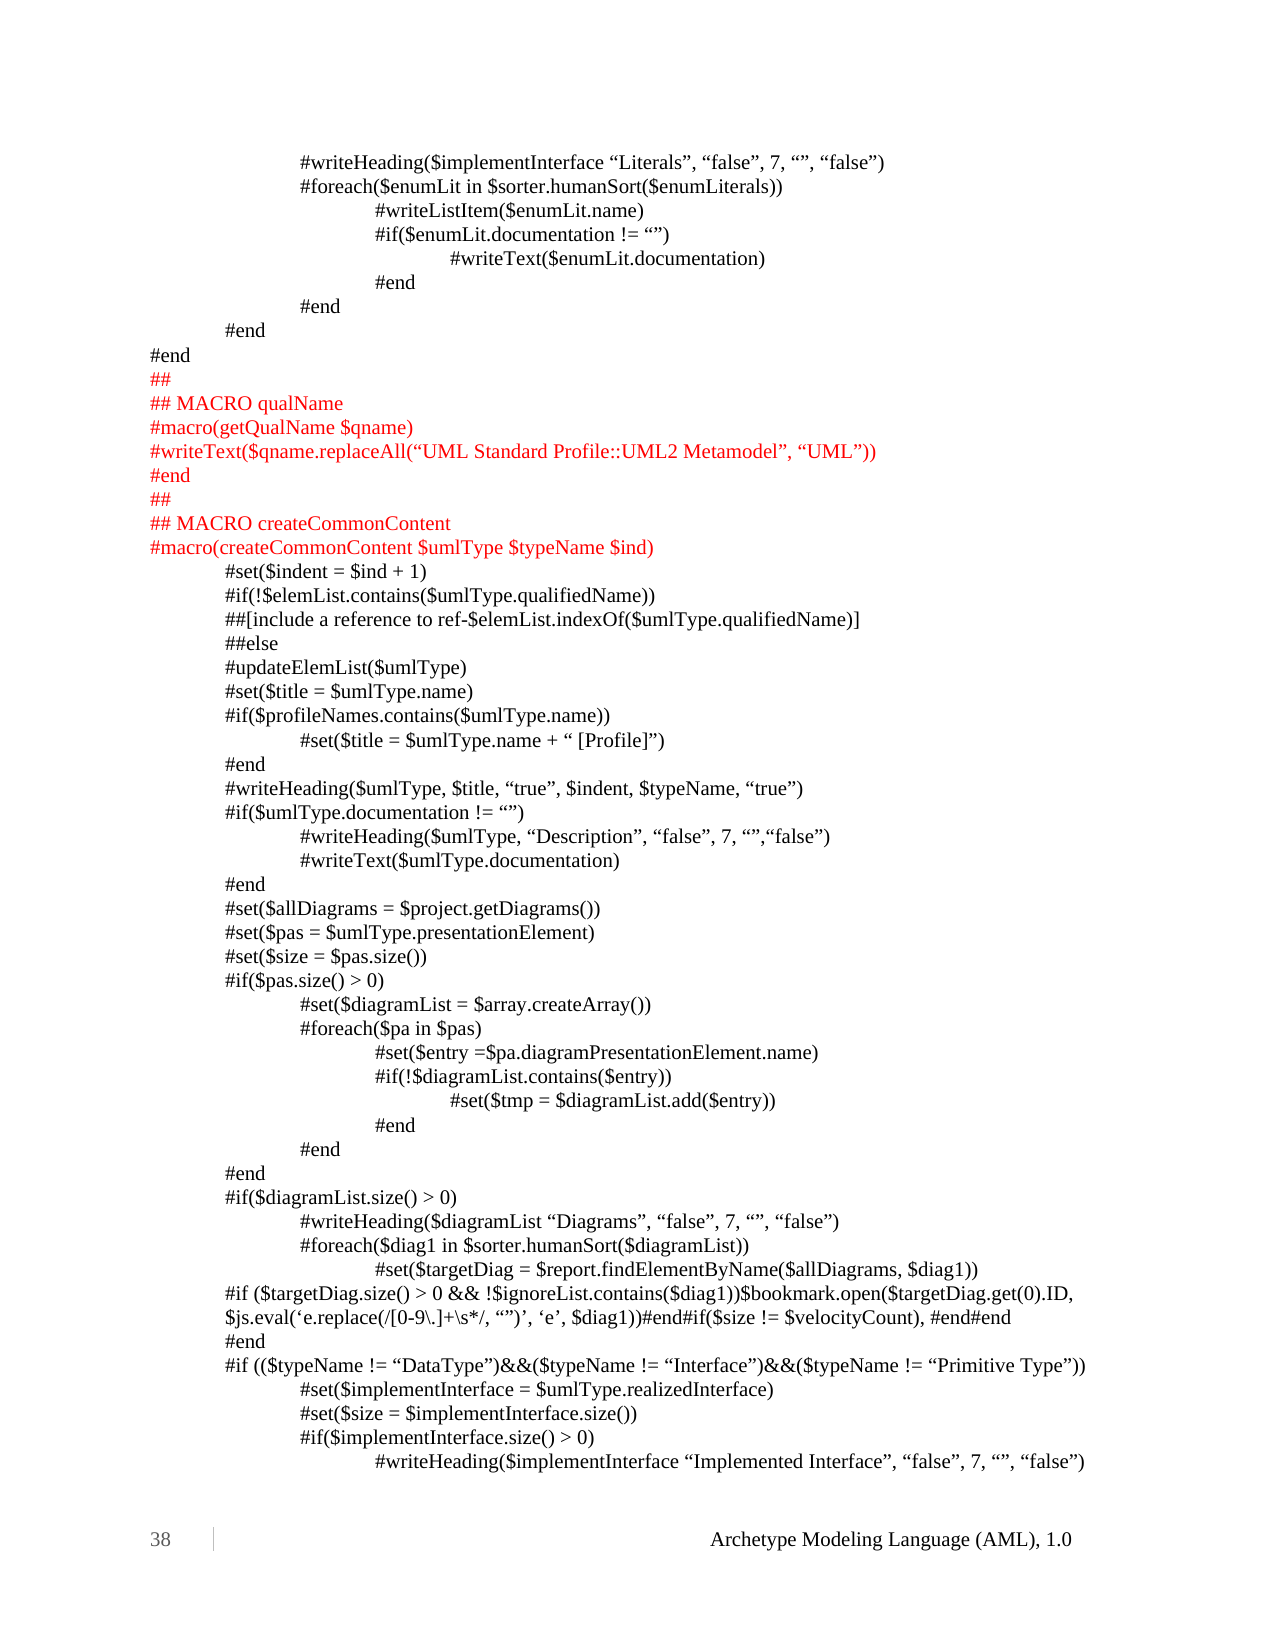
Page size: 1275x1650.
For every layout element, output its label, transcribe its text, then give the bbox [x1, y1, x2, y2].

text #if(!$diagramList.contains($entry)) [300, 1064, 1125, 1088]
text #writeHeading($implementInterface “Implemented Interface”, “false”, 7, “”, “false”) [300, 1449, 1125, 1473]
text ## [150, 487, 1125, 511]
text #end [150, 752, 1125, 776]
text #set($implementInterface = $umlType.realizedInterface) [225, 1377, 1125, 1401]
text #writeHeading($implementInterface “Literals”, “false”, 7, “”, “false”) [300, 150, 1125, 174]
text #writeListItem($enumLit.name) [375, 198, 1125, 222]
text #if($implementInterface.size() > 0) [225, 1425, 1125, 1449]
text ## MACRO createCommonContent [150, 511, 1125, 535]
text #set($diagramList = $array.createArray()) [225, 992, 1125, 1016]
text #writeText($enumLit.documentation) [450, 246, 1125, 270]
text #set($pas = $umlType.presentationElement) [225, 920, 1125, 944]
text #set($indent = $ind + 1) [150, 559, 1125, 583]
text #writeHeading($umlType, $title, “true”, $indent, $typeName, “true”) [150, 776, 1125, 800]
text #writeText($umlType.documentation) [225, 848, 1125, 872]
text #set($size = $implementInterface.size()) [225, 1401, 1125, 1425]
text #foreach($enumLit in $sorter.humanSort($enumLiterals)) [300, 174, 1125, 198]
text #set($entry =$pa.diagramPresentationElement.name) [300, 1040, 1125, 1064]
text #set($allDiagrams = $project.getDiagrams()) [225, 896, 1125, 920]
text #if($diagramList.size() > 0) [225, 1185, 1125, 1209]
text #macro(getQualName $qname) [150, 415, 1125, 439]
text #if($pas.size() > 0) [225, 968, 1125, 992]
text #set($size = $pas.size()) [225, 944, 1125, 968]
text #end [150, 342, 1125, 367]
text #end [225, 1329, 1125, 1353]
text #if (($typeName != “DataType”)&&($typeName != “Interface”)&&($typeName != “Primitive Type”)) [225, 1353, 1125, 1377]
text #set($targetDiag = $report.findElementByName($allDiagrams, $diag1)) [300, 1257, 1125, 1281]
text #if ($targetDiag.size() > 0 && !$ignoreList.contains($diag1))$bookmark.open($targetDiag.get(0).ID, $js.eval(‘e.replace(/[0-9\.]+\s*/, “”)’, ‘e’, $diag1))#end#if($size != $velocityCount), #end#end [225, 1281, 1125, 1329]
text ##[include a reference to ref-$elemList.indexOf($umlType.qualifiedName)] [150, 607, 1125, 631]
text #set($title = $umlType.name + “ [Profile]”) [225, 727, 1125, 752]
text #end [150, 463, 1125, 487]
text #end [300, 294, 1125, 318]
text #writeHeading($diagramList “Diagrams”, “false”, 7, “”, “false”) [225, 1209, 1125, 1233]
text #end [375, 1112, 1125, 1137]
text #foreach($pa in $pas) [225, 1016, 1125, 1040]
text #writeHeading($umlType, “Description”, “false”, 7, “”,“false”) [225, 824, 1125, 848]
text #if(!$elemList.contains($umlType.qualifiedName)) [150, 583, 1125, 607]
text #end [225, 1137, 1125, 1161]
text ## MACRO qualName [150, 391, 1125, 415]
text #if($enumLit.documentation != “”) [375, 222, 1125, 246]
text #if($umlType.documentation != “”) [150, 800, 1125, 824]
text #set($title = $umlType.name) [150, 679, 1125, 703]
text #set($tmp = $diagramList.add($entry)) [375, 1088, 1125, 1112]
text #end [225, 318, 1125, 342]
text #updateElemList($umlType) [150, 655, 1125, 679]
text #end [225, 872, 1125, 896]
text #macro(createCommonContent $umlType $typeName $ind) [150, 535, 1125, 559]
text #end [375, 270, 1125, 294]
text ##else [150, 631, 1125, 655]
text #foreach($diag1 in $sorter.humanSort($diagramList)) [225, 1233, 1125, 1257]
text #end [225, 1161, 1125, 1185]
text #if($profileNames.contains($umlType.name)) [150, 703, 1125, 727]
text ## [150, 367, 1125, 391]
text #writeText($qname.replaceAll(“UML Standard Profile::UML2 Metamodel”, “UML”)) [150, 439, 1125, 463]
